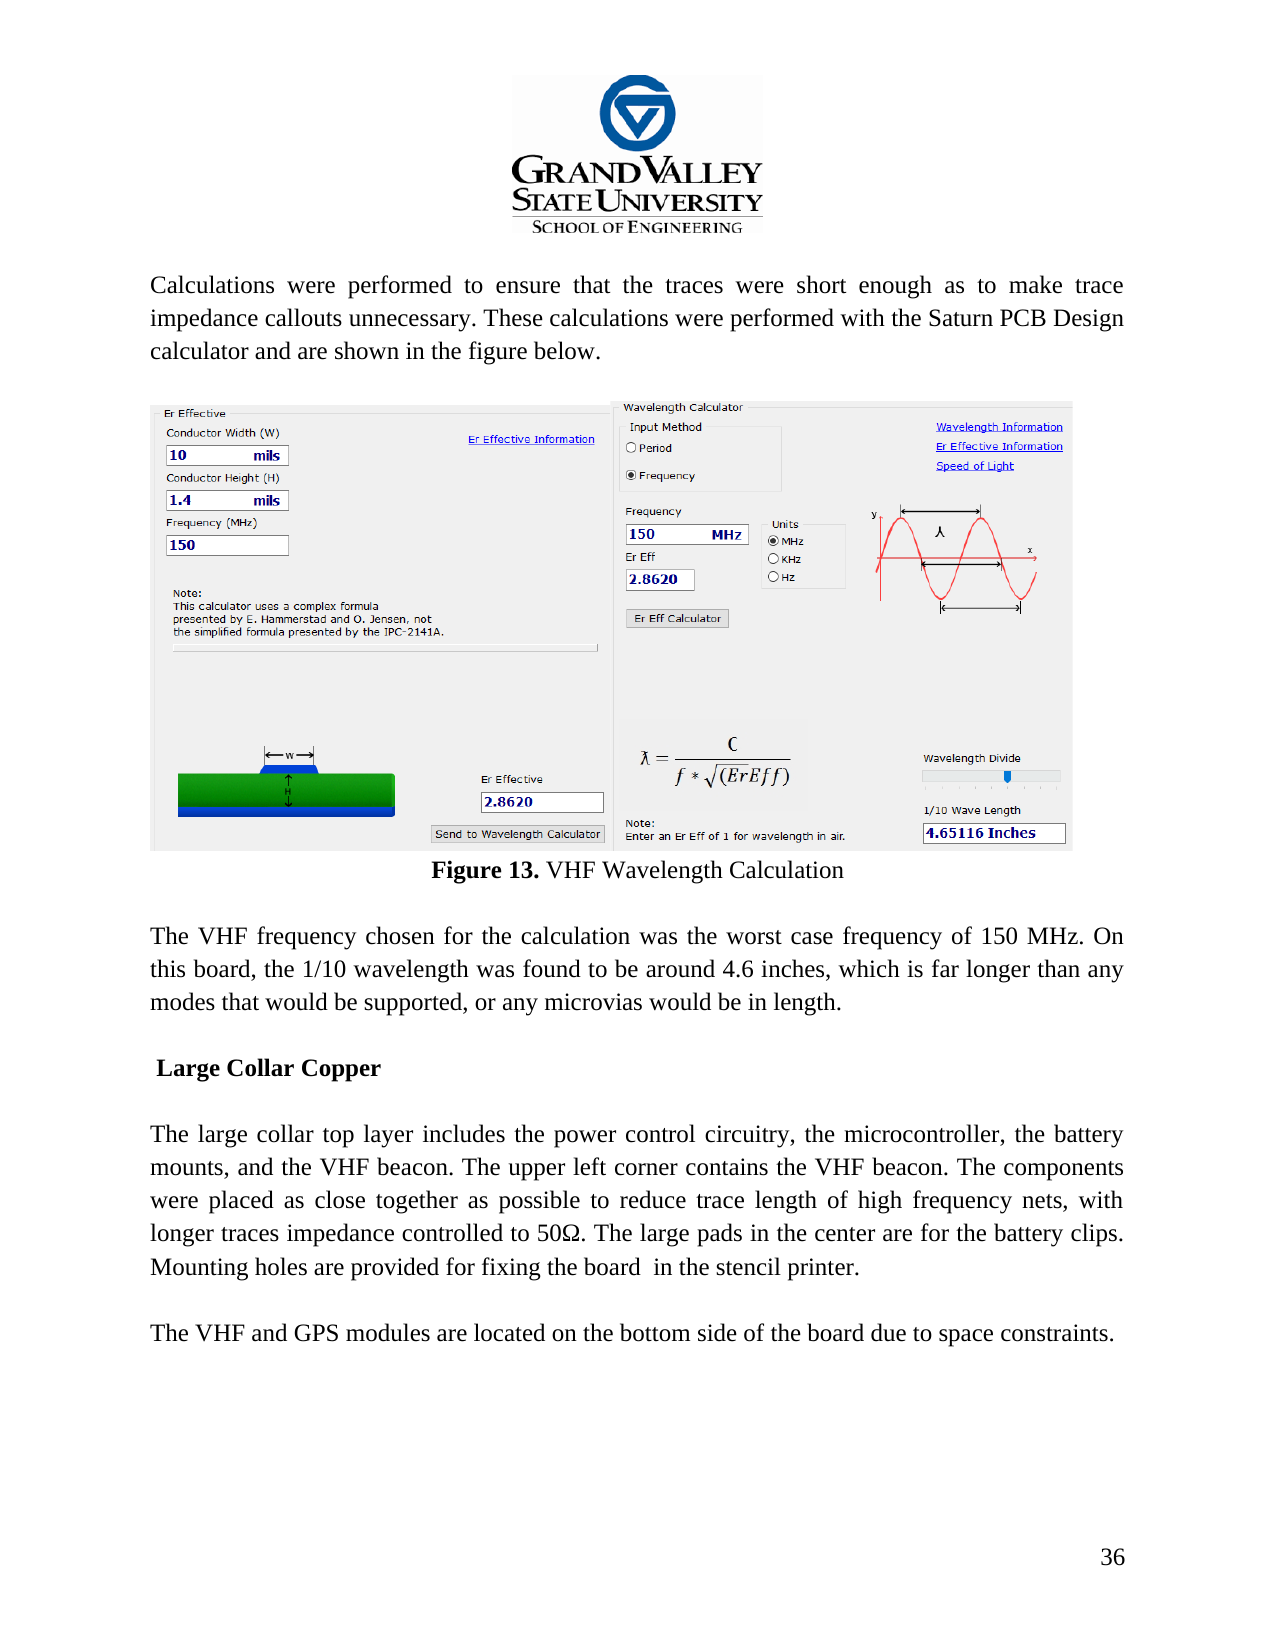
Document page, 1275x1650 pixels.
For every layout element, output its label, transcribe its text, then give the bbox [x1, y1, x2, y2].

text The large collar top layer includes the power control circuitry, the microcontroller, the battery mounts, and the VHF beacon. The upper left corner contains the VHF beacon. The components were placed as close together as possible to reduce trace length of high frequency nets, with longer traces impedance controlled to 50Ω. The large pads in the center are for the battery clips. Mounting holes are provided for fixing the board in the stencil printer. [150, 1119, 1125, 1280]
text Calculations were performed to ensure that the traces were short enough as to make trace impedance callouts unnecessary. These calculations were performed with the Saturn PCB Design calculator and are shown in the figure below. [150, 270, 1125, 364]
picture [150, 401, 1073, 851]
text Large Collar Copper [150, 1053, 1125, 1082]
picture [512, 75, 763, 233]
text The VHF and GPS modules are located on the bottom side of the board due to space constraints. [150, 1318, 1125, 1346]
text The VHF frequency chosen for the calculation was the worst case frequency of 150 MHz. On this board, the 1/10 wavelength was found to be around 4.6 inches, which is far longer than any modes that would be supported, or any microvias would be in length. [150, 921, 1125, 1016]
text Figure 13. VHF Wavelength Calculation [150, 855, 1125, 884]
